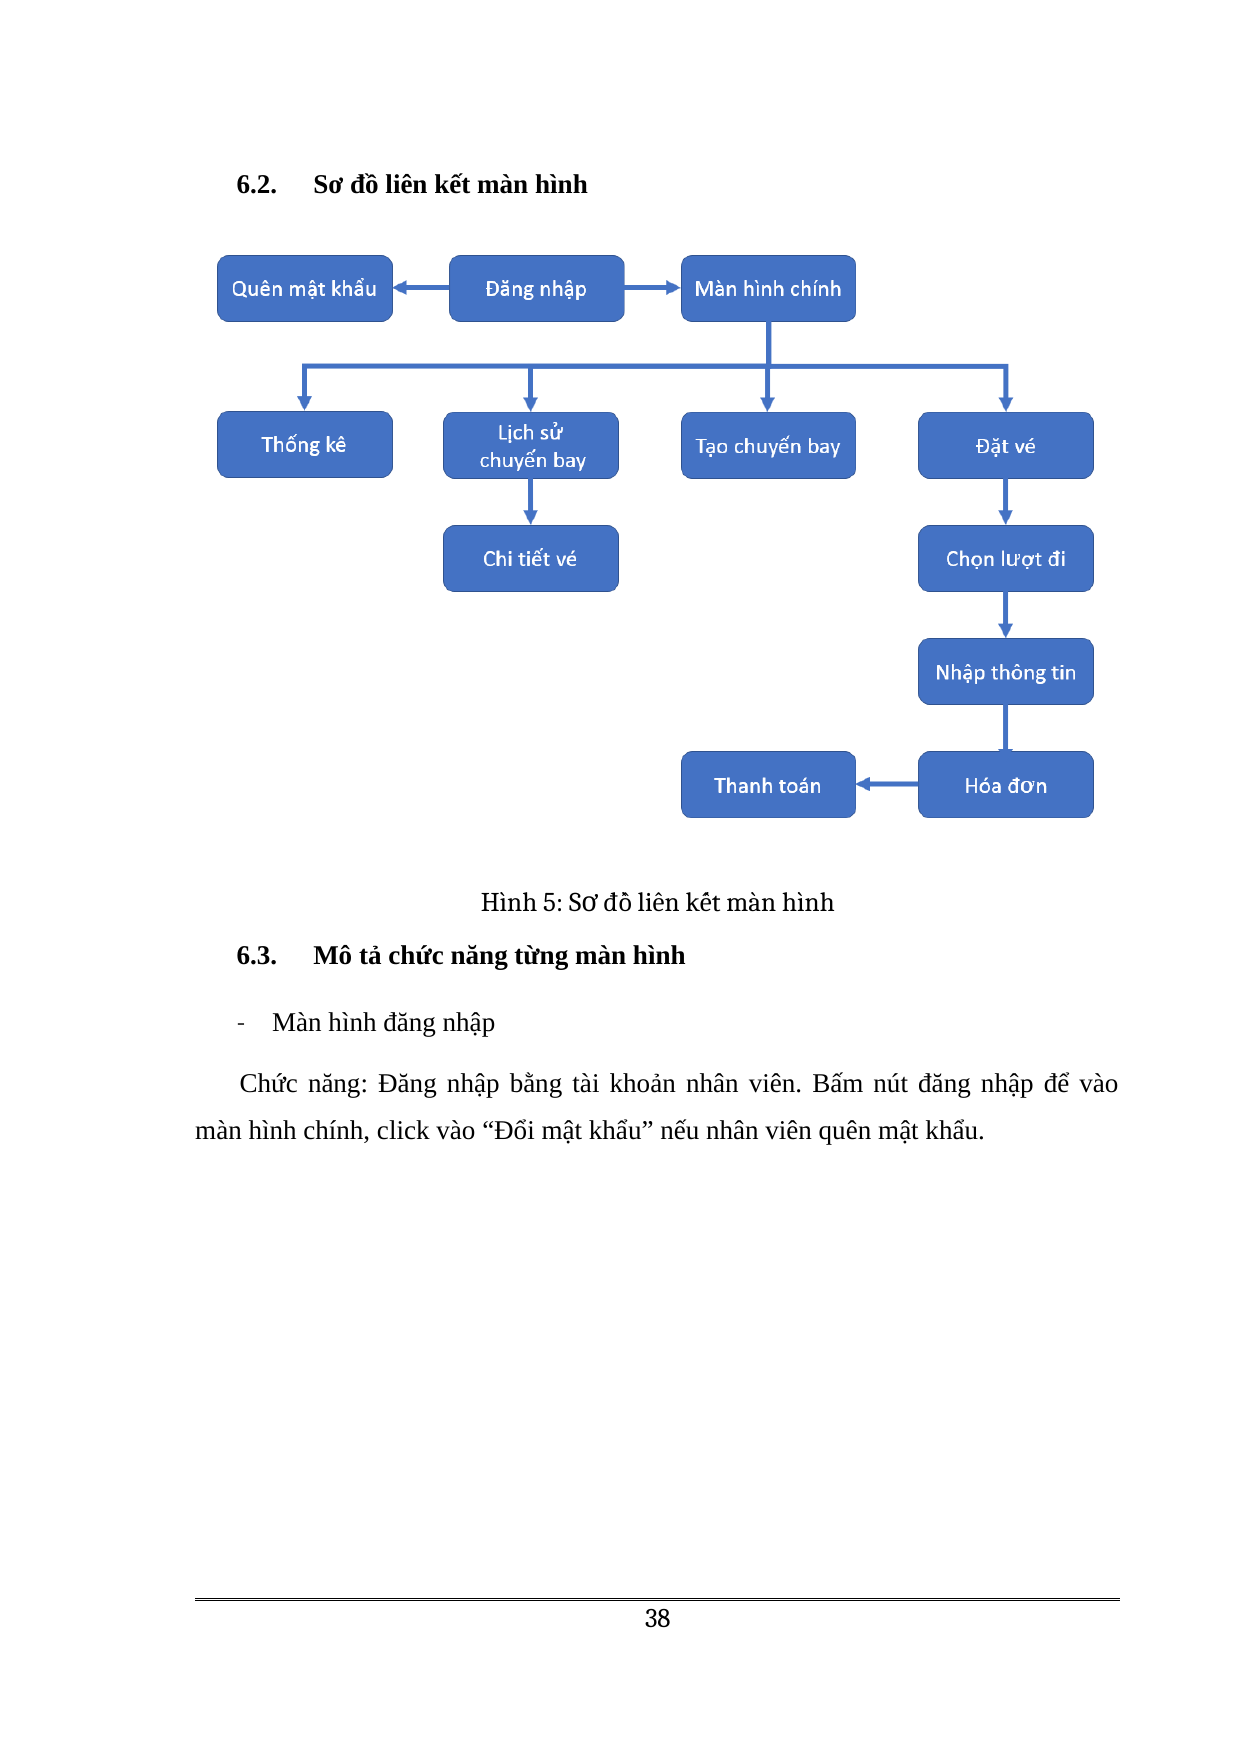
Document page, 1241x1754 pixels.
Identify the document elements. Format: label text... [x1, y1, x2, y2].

text Hình 5: Sơ đồ liên kết màn hình [195, 887, 1120, 918]
text Chức năng: Đăng nhập bằng tài khoản nhân viên. Bấm nút đăng nhập để vào màn hình chính, click vào “Đổi mật khẩu” nếu nhân viên quên mật khẩu. [195, 1067, 1120, 1145]
subtitle Sơ đồ liên kết màn hình [236, 168, 1120, 199]
list Màn hình đăng nhập [236, 1006, 1120, 1038]
picture [194, 235, 1115, 862]
subtitle Mô tả chức năng từng màn hình [236, 939, 1120, 970]
